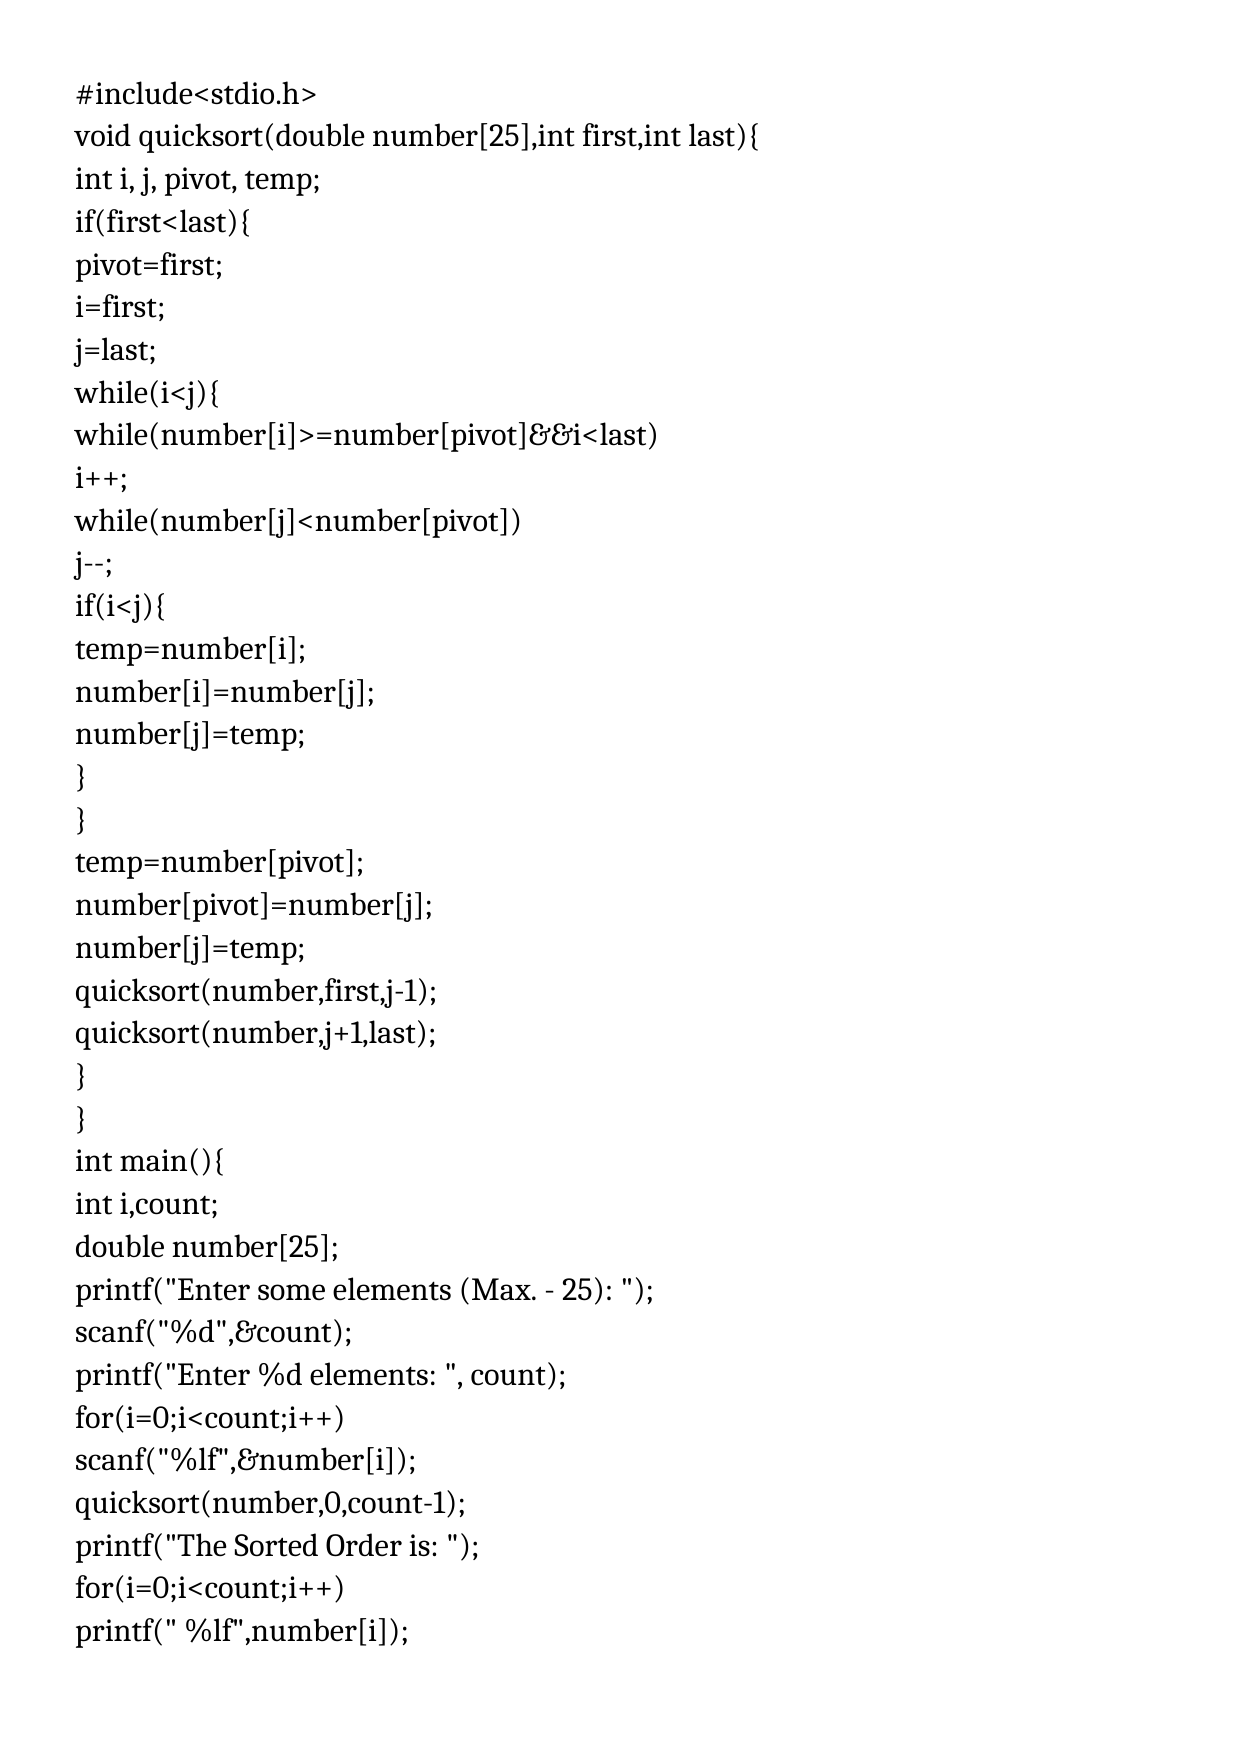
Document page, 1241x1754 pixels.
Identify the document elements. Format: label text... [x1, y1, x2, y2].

text quicksort(number,j+1,last); [75, 1014, 1155, 1052]
text } [75, 1100, 1155, 1137]
text int i,count; [75, 1185, 1155, 1223]
text quicksort(number,0,count-1); [75, 1484, 1155, 1522]
text int main(){ [75, 1143, 1155, 1180]
text number[pivot]=number[j]; [75, 886, 1155, 924]
text j=last; [75, 331, 1155, 368]
text #include<stdio.h> [75, 75, 1155, 112]
text number[i]=number[j]; [75, 673, 1155, 710]
text i++; [75, 459, 1155, 497]
text temp=number[pivot]; [75, 844, 1155, 881]
text void quicksort(double number[25],int first,int last){ [75, 118, 1155, 155]
text printf("Enter %d elements: ", count); [75, 1356, 1155, 1393]
text } [75, 1057, 1155, 1094]
text number[j]=temp; [75, 716, 1155, 753]
text j--; [75, 545, 1155, 582]
text for(i=0;i<count;i++) [75, 1399, 1155, 1436]
text for(i=0;i<count;i++) [75, 1570, 1155, 1607]
text while(number[j]<number[pivot]) [75, 502, 1155, 539]
text scanf("%lf",&number[i]); [75, 1442, 1155, 1479]
text scanf("%d",&count); [75, 1313, 1155, 1351]
text pivot=first; [75, 246, 1155, 283]
text quicksort(number,first,j-1); [75, 972, 1155, 1009]
text i=first; [75, 288, 1155, 326]
text printf(" %lf",number[i]); [75, 1612, 1155, 1650]
text temp=number[i]; [75, 630, 1155, 667]
text printf("Enter some elements (Max. - 25): "); [75, 1271, 1155, 1308]
text while(number[i]>=number[pivot]&&i<last) [75, 417, 1155, 454]
text } [75, 758, 1155, 796]
text if(i<j){ [75, 587, 1155, 625]
text int i, j, pivot, temp; [75, 160, 1155, 198]
text while(i<j){ [75, 374, 1155, 411]
text double number[25]; [75, 1228, 1155, 1265]
text } [75, 801, 1155, 838]
text printf("The Sorted Order is: "); [75, 1527, 1155, 1564]
text number[j]=temp; [75, 929, 1155, 966]
text if(first<last){ [75, 203, 1155, 240]
